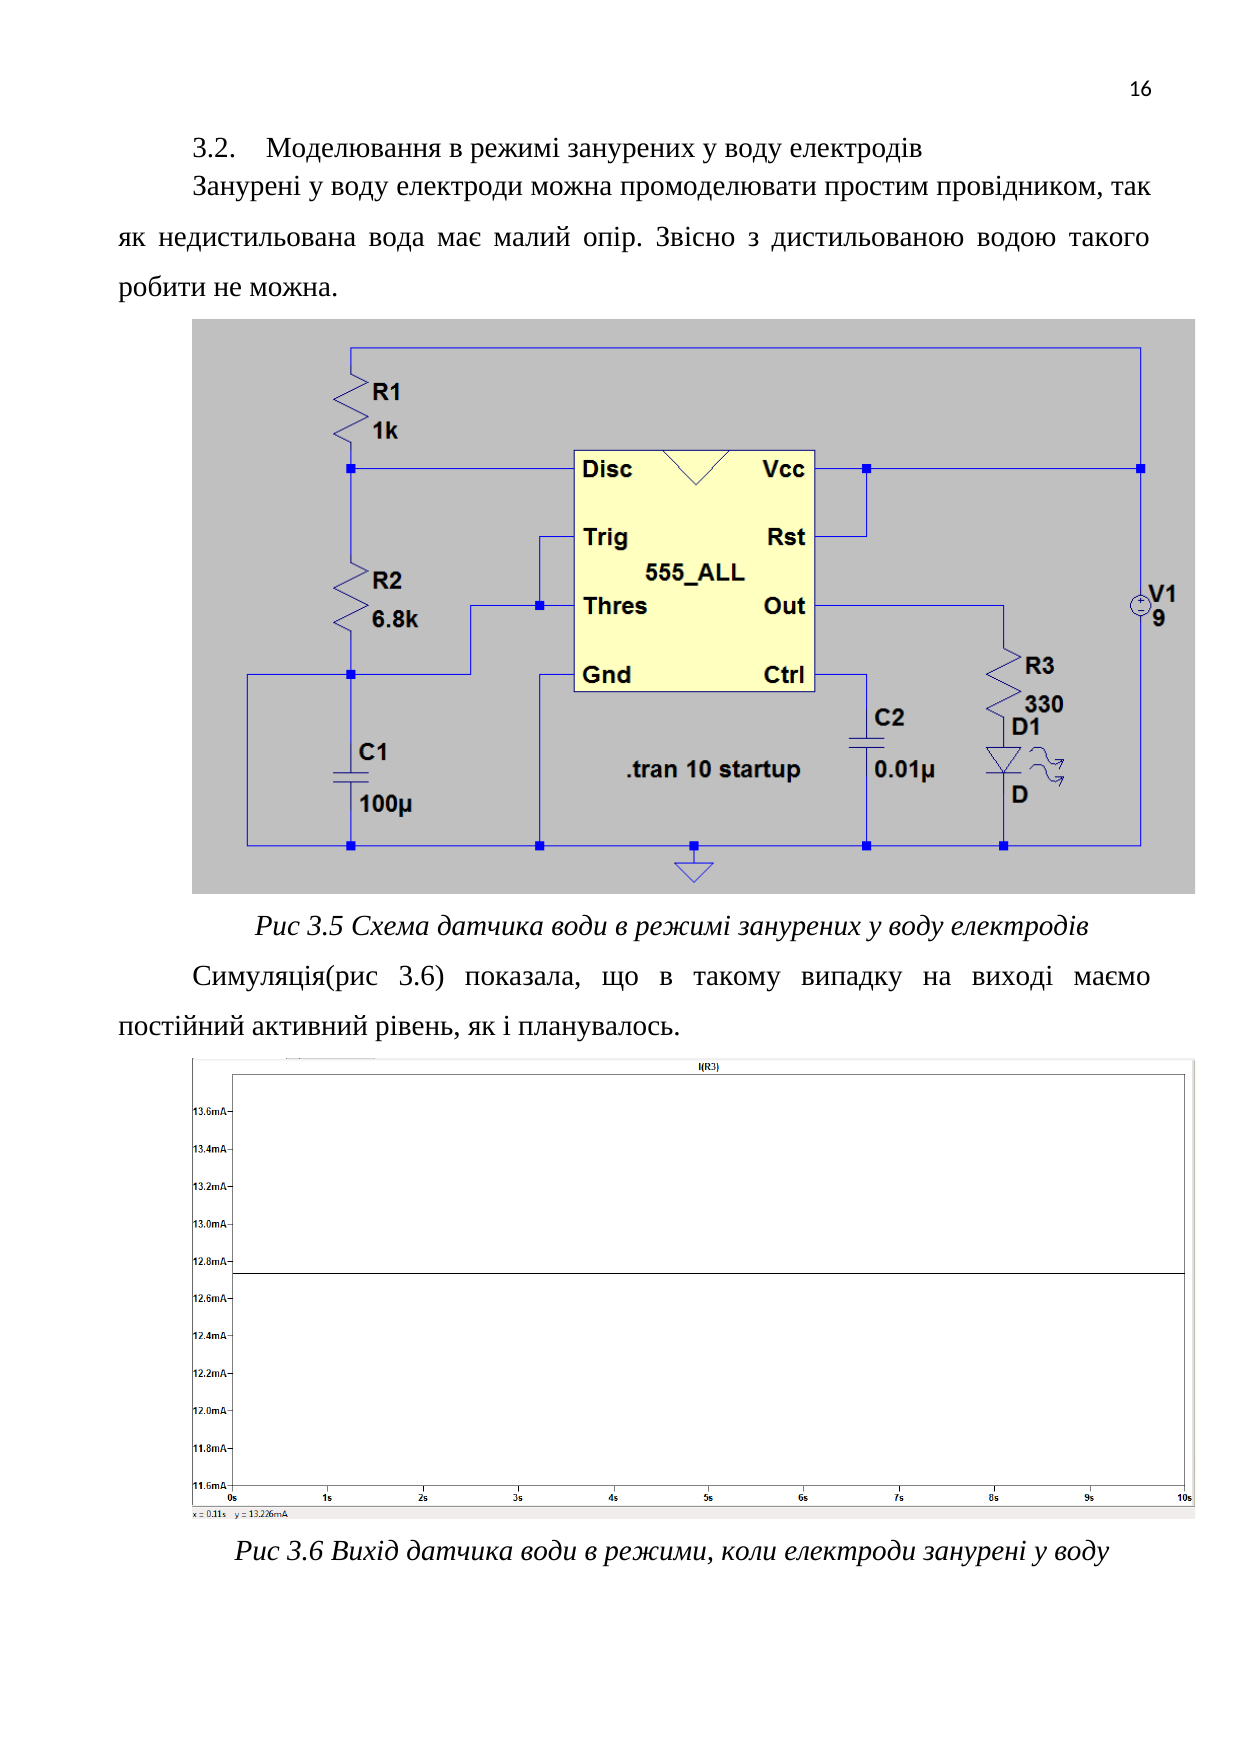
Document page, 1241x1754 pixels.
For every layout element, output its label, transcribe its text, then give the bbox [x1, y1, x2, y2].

picture [192, 319, 1196, 894]
text Рис 3.6 Вихід датчика води в режими, коли електроди занурені у воду [118, 1533, 1152, 1566]
text Занурені у воду електроди можна промоделювати простим провідником, так як недистильована вода має малий опір. Звісно з дистильованою водою такого робити не можна. [118, 168, 1152, 303]
subtitle 3.2. Моделювання в режимі занурених у воду електродів [118, 130, 1152, 163]
text Рис 3.5 Схема датчика води в режимі занурених у воду електродів [118, 908, 1152, 941]
picture [192, 1058, 1196, 1519]
text Симуляція(рис 3.6) показала, що в такому випадку на виході маємо постійний активний рівень, як і планувалось. [118, 958, 1152, 1042]
